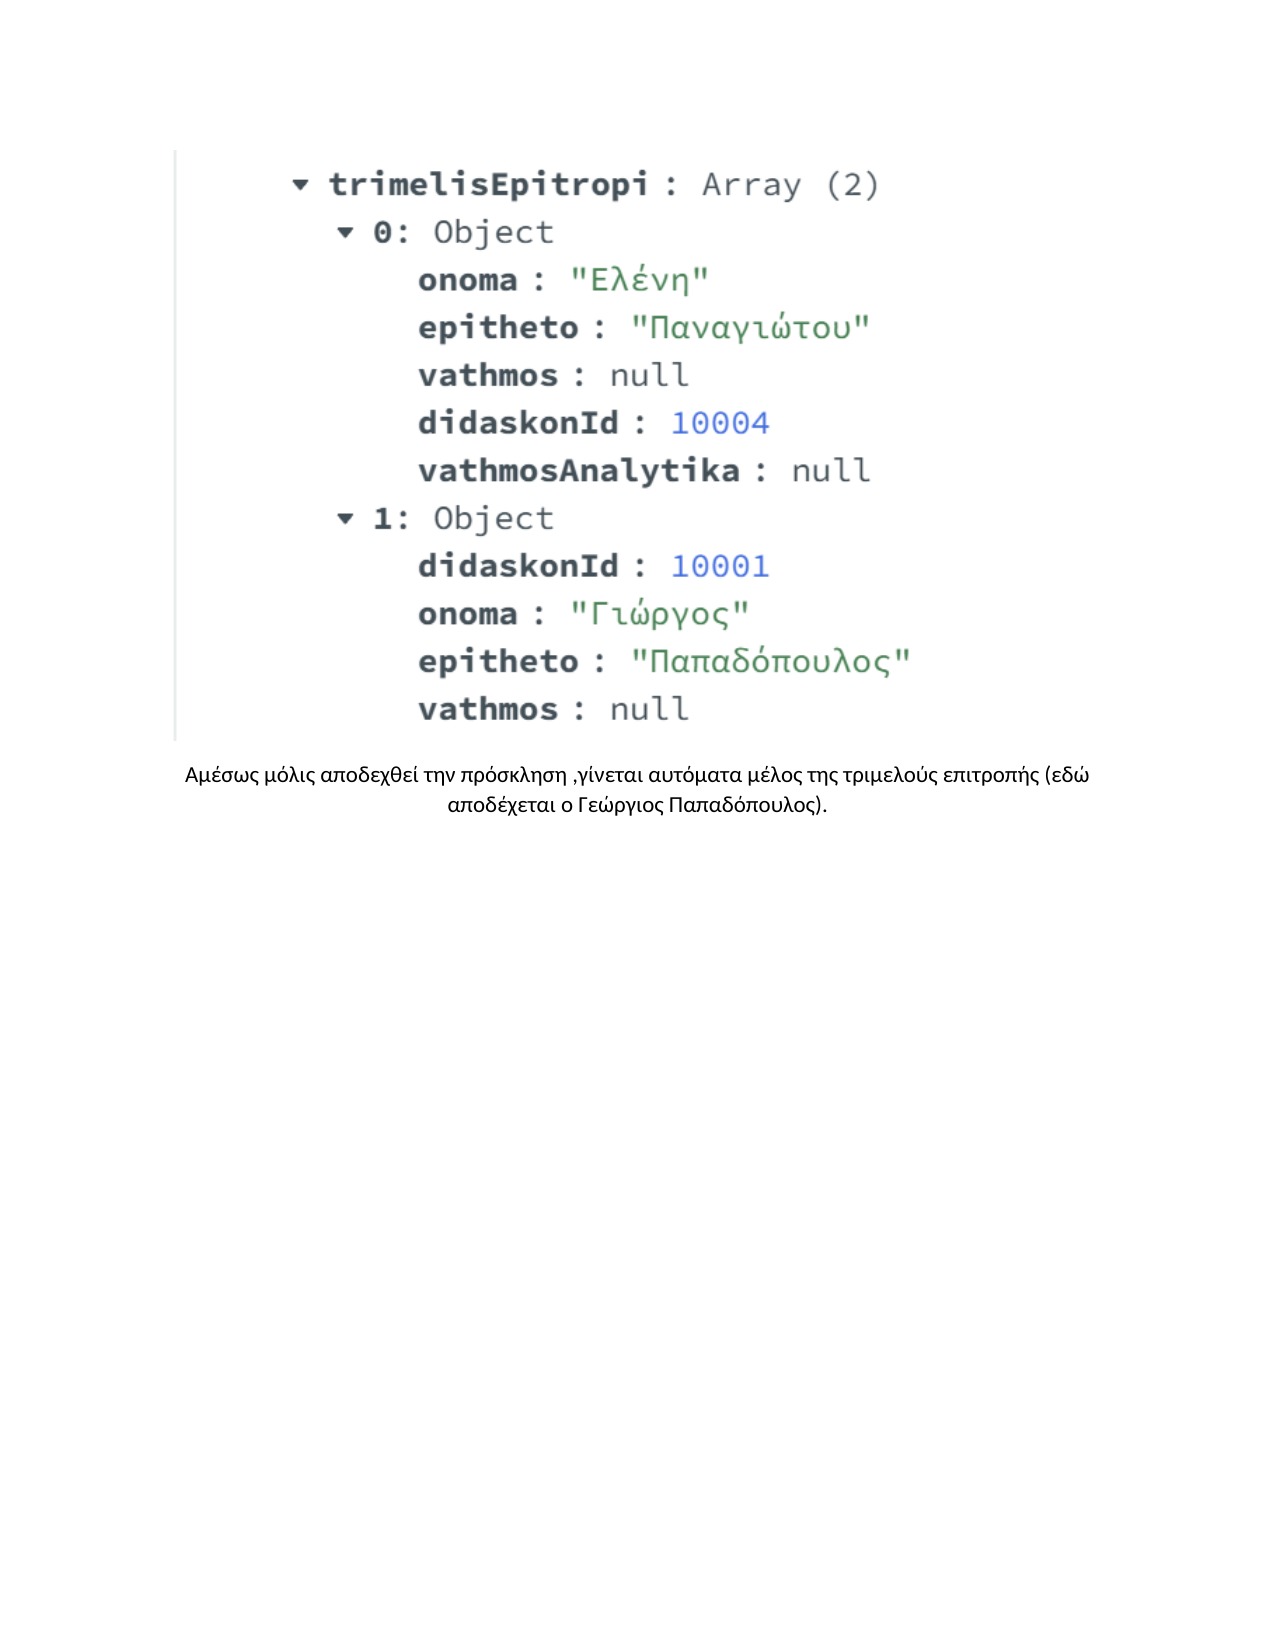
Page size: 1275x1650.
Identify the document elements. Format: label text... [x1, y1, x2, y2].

picture [150, 150, 1125, 741]
text Αμέσως μόλις αποδεχθεί την πρόσκληση ,γίνεται αυτόματα μέλος της τριμελούς επιτροπής (εδώ αποδέχεται ο Γεώργιος Παπαδόπουλος). [150, 760, 1125, 818]
